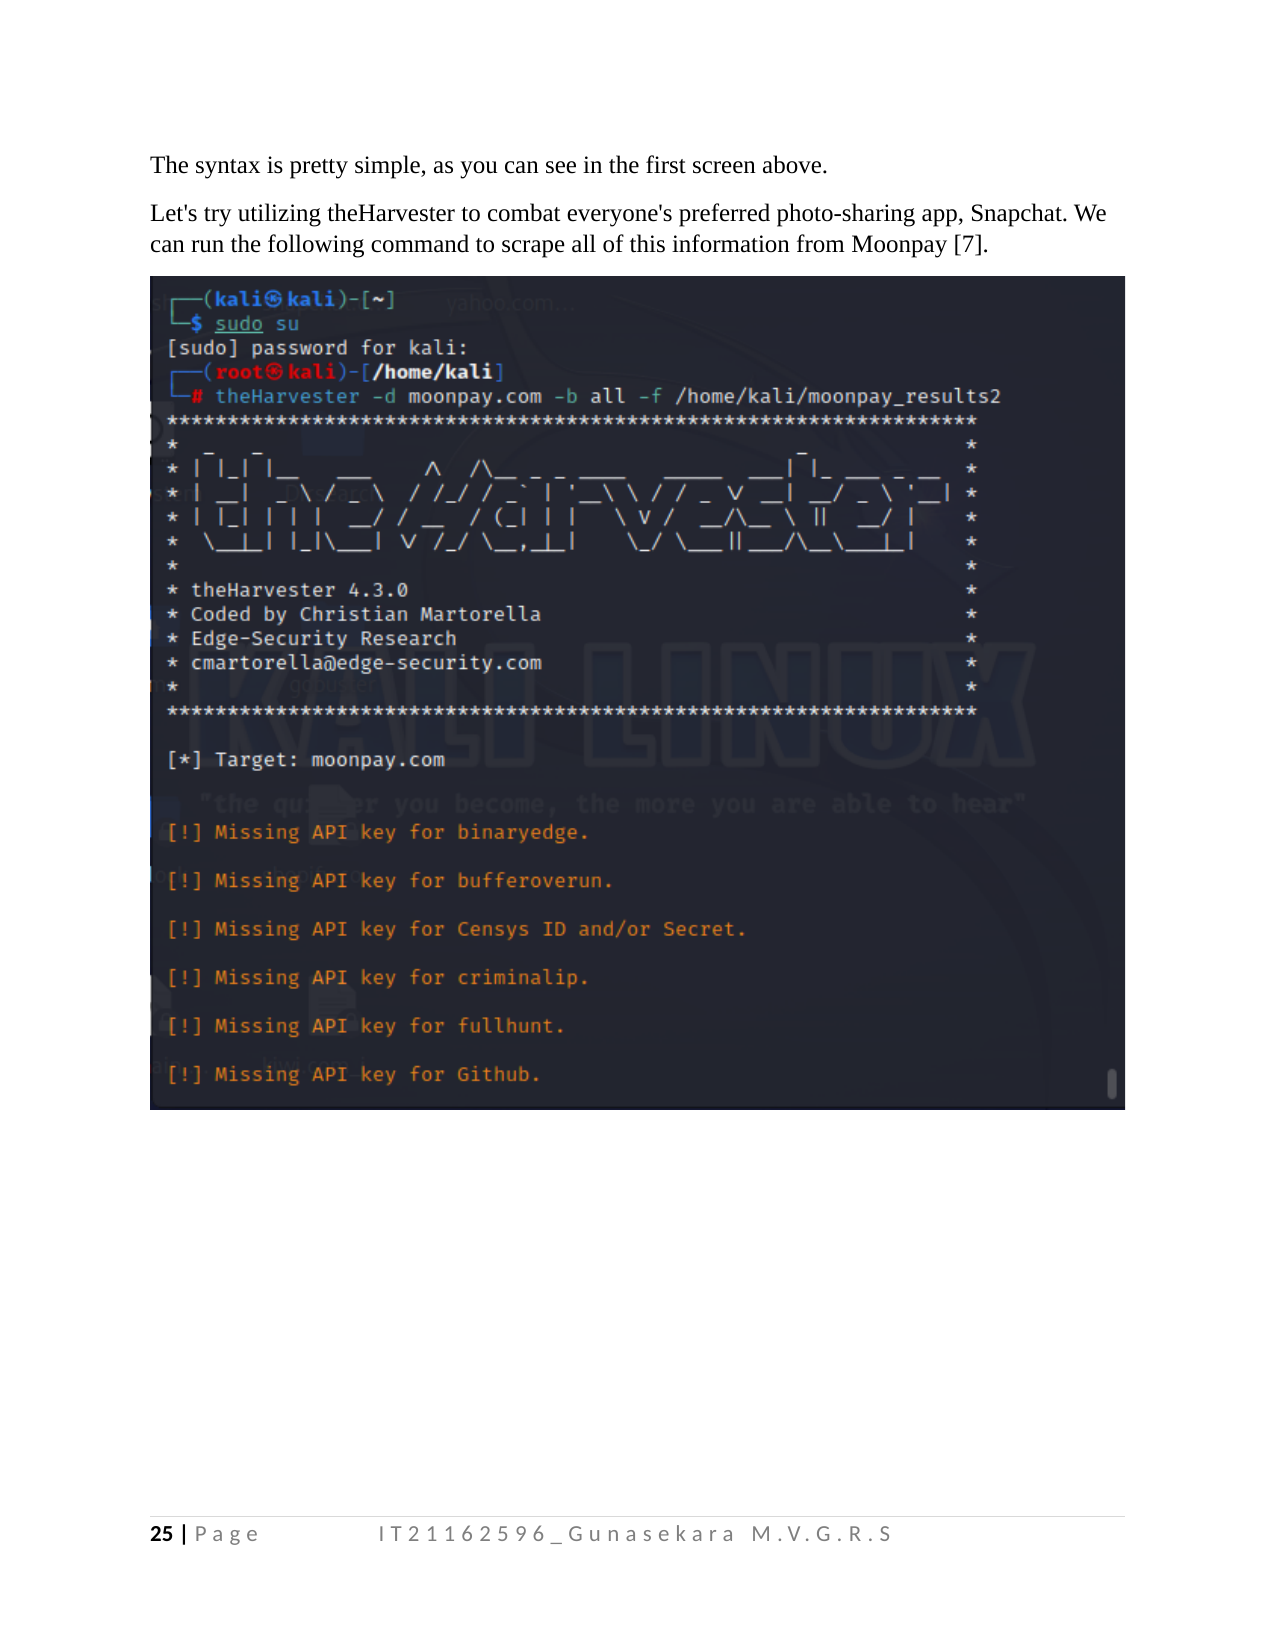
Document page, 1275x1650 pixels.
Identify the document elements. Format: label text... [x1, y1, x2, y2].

picture [150, 276, 1125, 1110]
text The syntax is pretty simple, as you can see in the first screen above. [150, 150, 1125, 179]
text Let's try utilizing theHarvester to combat everyone's preferred photo-sharing app, Snapchat. We can run the following command to scrape all of this information from Moonpay. [150, 198, 1125, 257]
